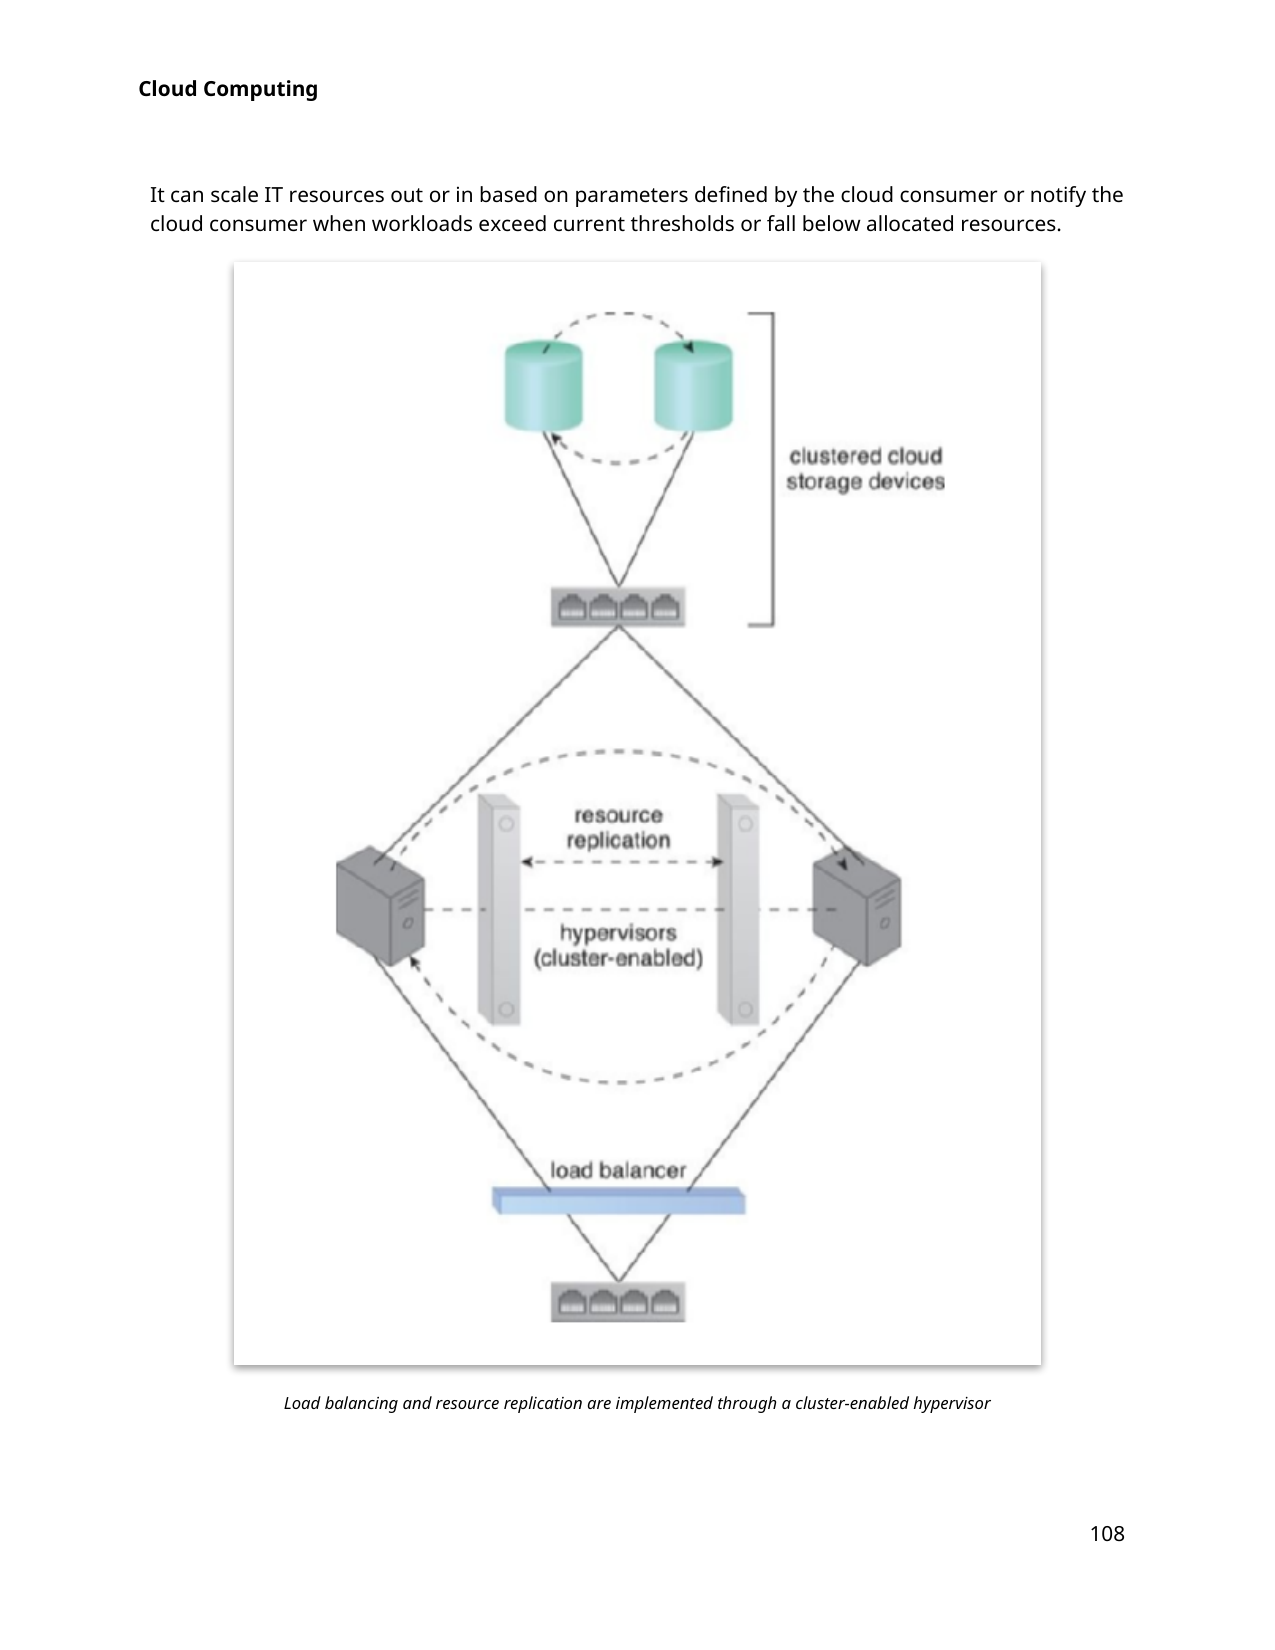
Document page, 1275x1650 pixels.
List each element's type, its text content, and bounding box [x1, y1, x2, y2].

text Load balancing and resource replication are implemented through a cluster-enabled hypervisor [150, 1392, 1125, 1414]
text It can scale IT resources out or in based on parameters defined by the cloud consumer or notify the cloud consumer when workloads exceed current thresholds or fall below allocated resources. [150, 181, 1125, 237]
picture [248, 277, 1027, 1351]
